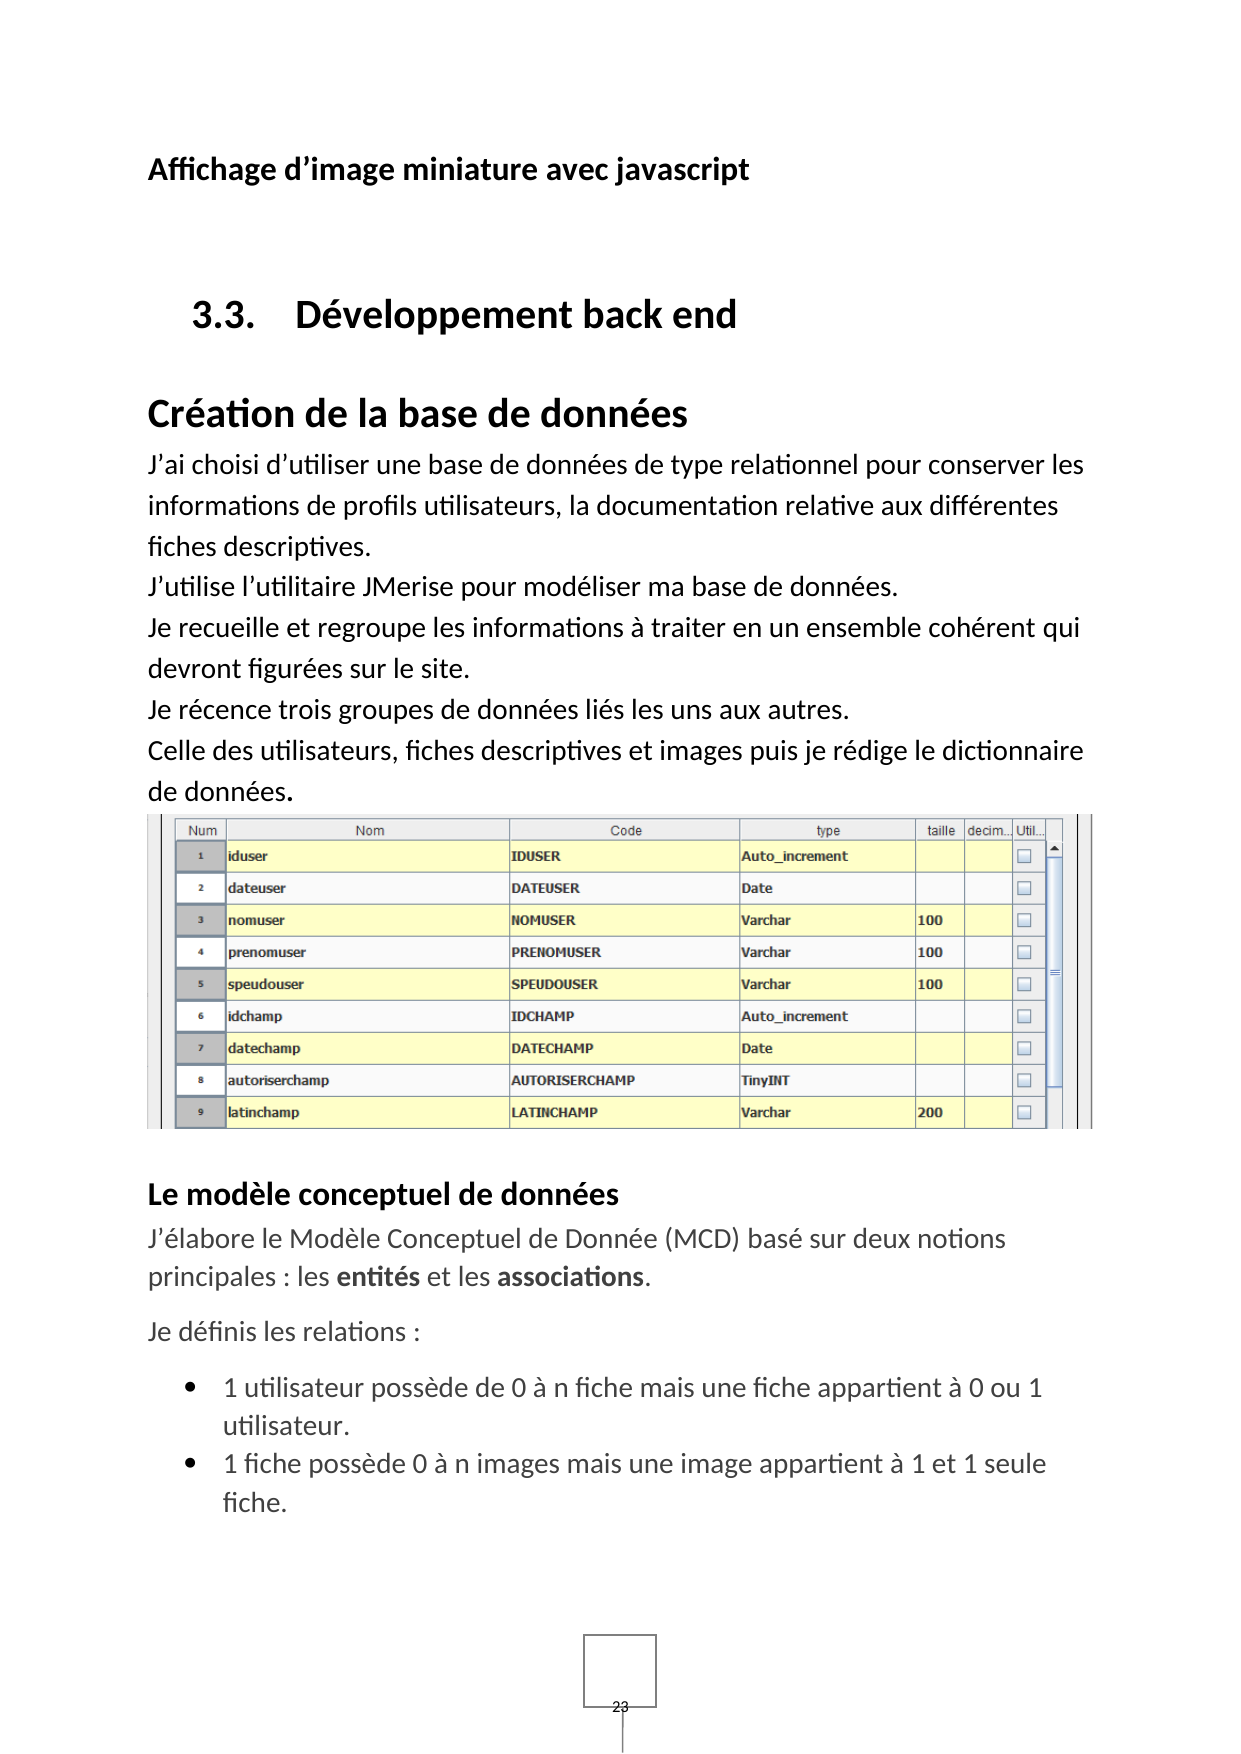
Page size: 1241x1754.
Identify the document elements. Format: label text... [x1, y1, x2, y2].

text J’ai choisi d’utiliser une base de données de type relationnel pour conserver les informations de profils utilisateurs, la documentation relative aux différentes fiches descriptives. [148, 446, 1093, 563]
text Je définis les relations : [148, 1313, 1093, 1349]
text Je récence trois groupes de données liés les uns aux autres. [148, 691, 1093, 727]
text J’utilise l’utilitaire JMerise pour modéliser ma base de données. [148, 568, 1093, 604]
picture [147, 814, 1093, 1129]
text Le modèle conceptuel de données [148, 1173, 1093, 1214]
text Celle des utilisateurs, fiches descriptives et images puis je rédige le dictionnaire de données. [148, 732, 1093, 809]
text Création de la base de données [148, 387, 1093, 438]
list 1 fiche possède 0 à n images mais une image appartient à 1 et 1 seule fiche. [185, 1446, 1093, 1519]
text Affichage d’image miniature avec javascript [148, 148, 1093, 188]
list 1 utilisateur possède de 0 à n fiche mais une fiche appartient à 0 ou 1 utilisateur. [185, 1369, 1093, 1443]
text Je recueille et regroupe les informations à traiter en un ensemble cohérent qui devront figurées sur le site. [148, 609, 1093, 686]
text J’élabore le Modèle Conceptuel de Donnée (MCD) basé sur deux notions principales : les entités et les associations. [148, 1220, 1093, 1294]
list Développement back end [191, 288, 1093, 339]
